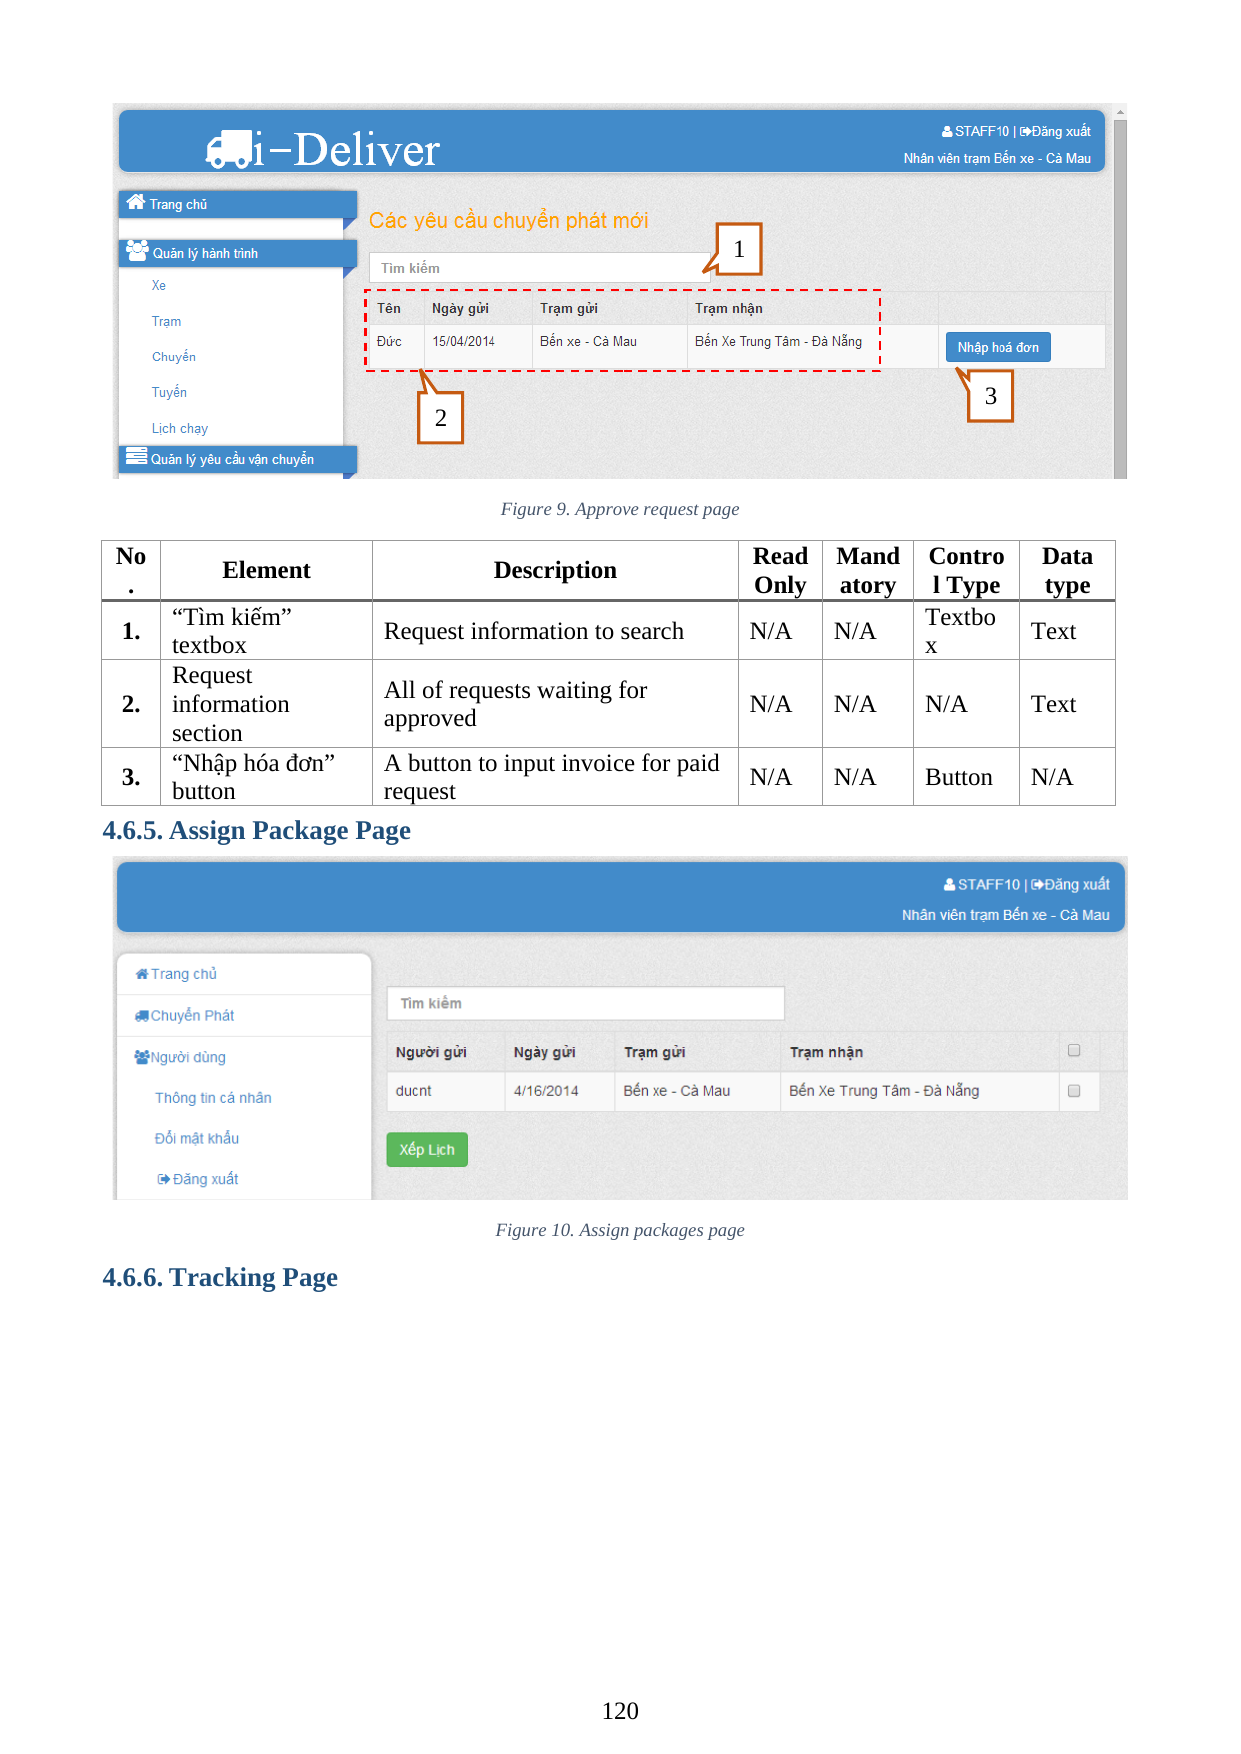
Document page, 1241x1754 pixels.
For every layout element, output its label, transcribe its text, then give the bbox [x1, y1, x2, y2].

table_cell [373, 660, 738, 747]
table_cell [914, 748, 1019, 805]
picture [112, 103, 1128, 479]
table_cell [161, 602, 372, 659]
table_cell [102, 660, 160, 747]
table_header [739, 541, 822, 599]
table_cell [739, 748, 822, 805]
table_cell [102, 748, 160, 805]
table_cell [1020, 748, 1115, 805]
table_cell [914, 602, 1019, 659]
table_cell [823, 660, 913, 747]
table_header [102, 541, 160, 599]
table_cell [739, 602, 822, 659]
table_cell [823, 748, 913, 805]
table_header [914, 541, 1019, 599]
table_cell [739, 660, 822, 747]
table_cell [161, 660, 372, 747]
subtitle Assign Package Page [163, 814, 1128, 846]
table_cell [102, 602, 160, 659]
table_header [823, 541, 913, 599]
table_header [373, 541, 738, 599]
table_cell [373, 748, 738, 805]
subtitle Tracking Page [163, 1261, 1128, 1292]
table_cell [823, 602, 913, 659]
text Figure 10. Assign packages page [112, 1219, 1128, 1240]
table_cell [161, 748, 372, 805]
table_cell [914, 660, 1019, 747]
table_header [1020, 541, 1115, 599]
text Figure 9. Approve request page [112, 498, 1128, 519]
picture [112, 856, 1128, 1200]
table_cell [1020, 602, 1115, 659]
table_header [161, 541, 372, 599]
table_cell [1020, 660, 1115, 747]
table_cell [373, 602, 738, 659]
